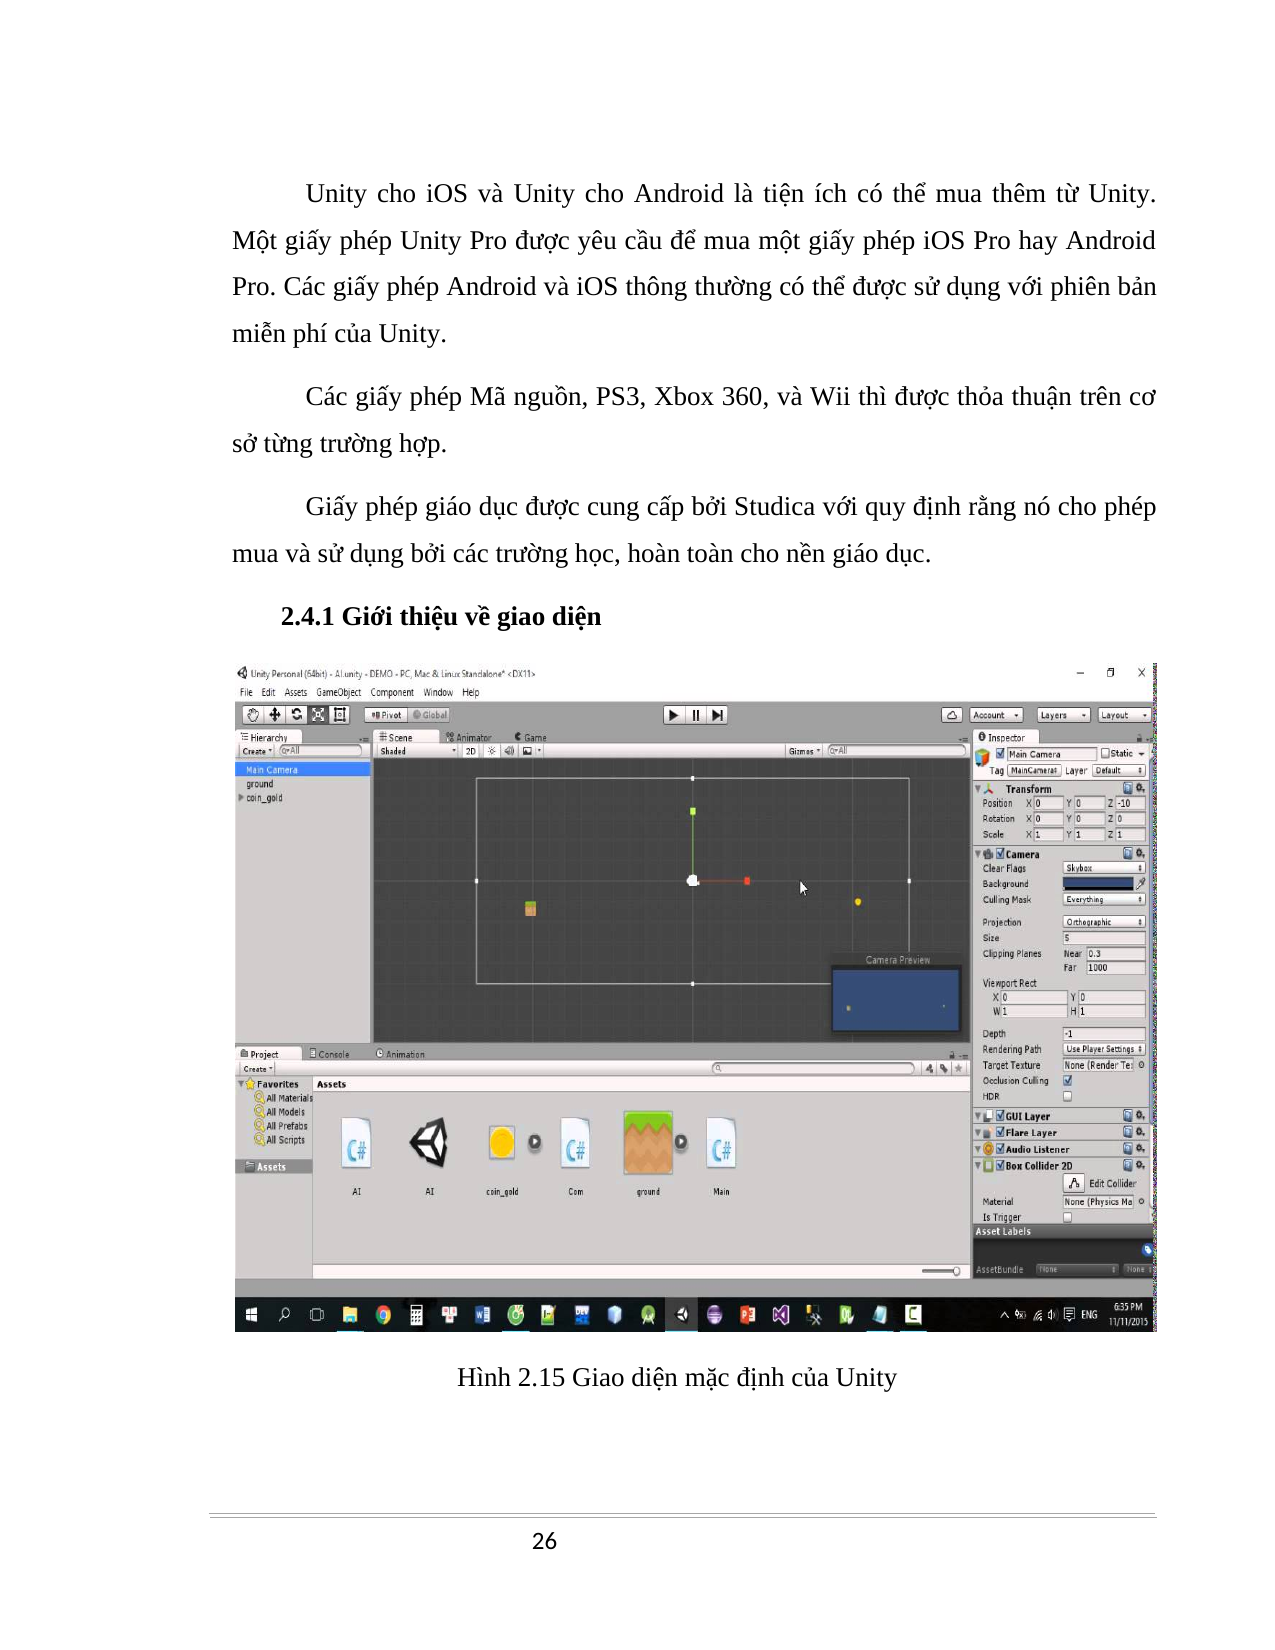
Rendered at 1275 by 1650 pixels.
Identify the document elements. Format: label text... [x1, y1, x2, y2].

text Giấy phép giáo dục được cung cấp bởi Studica với quy định rằng nó cho phép mua và sử dụng bởi các trường học, hoàn toàn cho nền giáo dục. [232, 491, 1157, 568]
subtitle 2.4.1 Giới thiệu về giao diện [281, 601, 1157, 632]
picture [235, 663, 1157, 1332]
list Hình 2.15 Giao diện mặc định của Unity [197, 1362, 1157, 1393]
text Unity cho iOS và Unity cho Android là tiện ích có thể mua thêm từ Unity. Một giấy phép Unity Pro được yêu cầu để mua một giấy phép iOS Pro hay Android Pro. Các giấy phép Android và iOS thông thường có thể được sử dụng với phiên bản miễn phí của Unity. [232, 177, 1157, 348]
text Các giấy phép Mã nguồn, PS3, Xbox 360, và Wii thì được thỏa thuận trên cơ sở từng trường hợp. [232, 381, 1157, 458]
